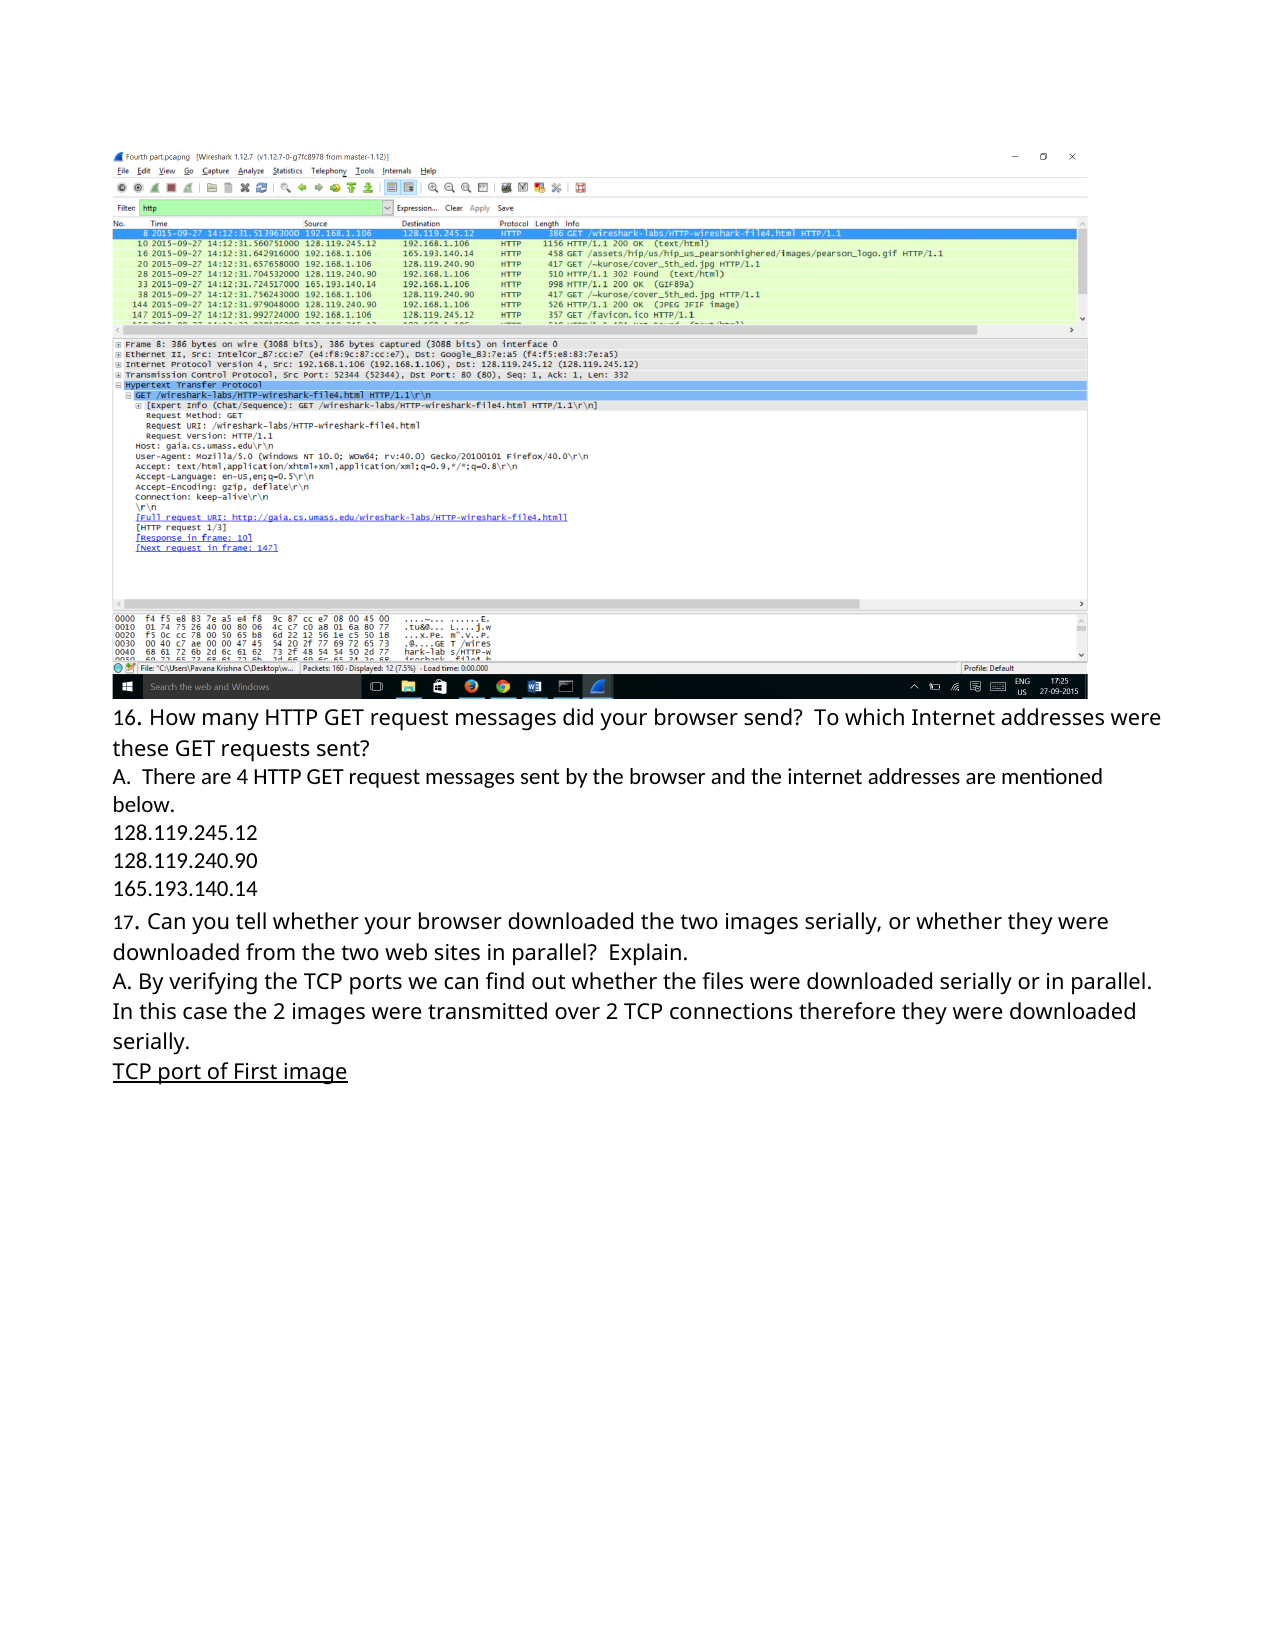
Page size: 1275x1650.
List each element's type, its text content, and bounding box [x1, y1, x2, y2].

text A. There are 4 HTTP GET request messages sent by the browser and the internet addresses are mentioned below. [112, 762, 1162, 818]
text 16. How many HTTP GET request messages did your browser send? To which Internet addresses were these GET requests sent? [112, 698, 1162, 762]
text 128.119.245.12 [112, 818, 1162, 846]
text 17. Can you tell whether your browser downloaded the two images serially, or whether they were downloaded from the two web sites in parallel? Explain. [112, 902, 1162, 966]
text A. By verifying the TCP ports we can find out whether the files were downloaded serially or in parallel. In this case the 2 images were transmitted over 2 TCP connections therefore they were downloaded serially. [112, 966, 1162, 1056]
text 165.193.140.14 [112, 874, 1162, 902]
picture [112, 150, 1088, 699]
text 128.119.240.90 [112, 846, 1162, 874]
text TCP port of First image [112, 1056, 1162, 1085]
